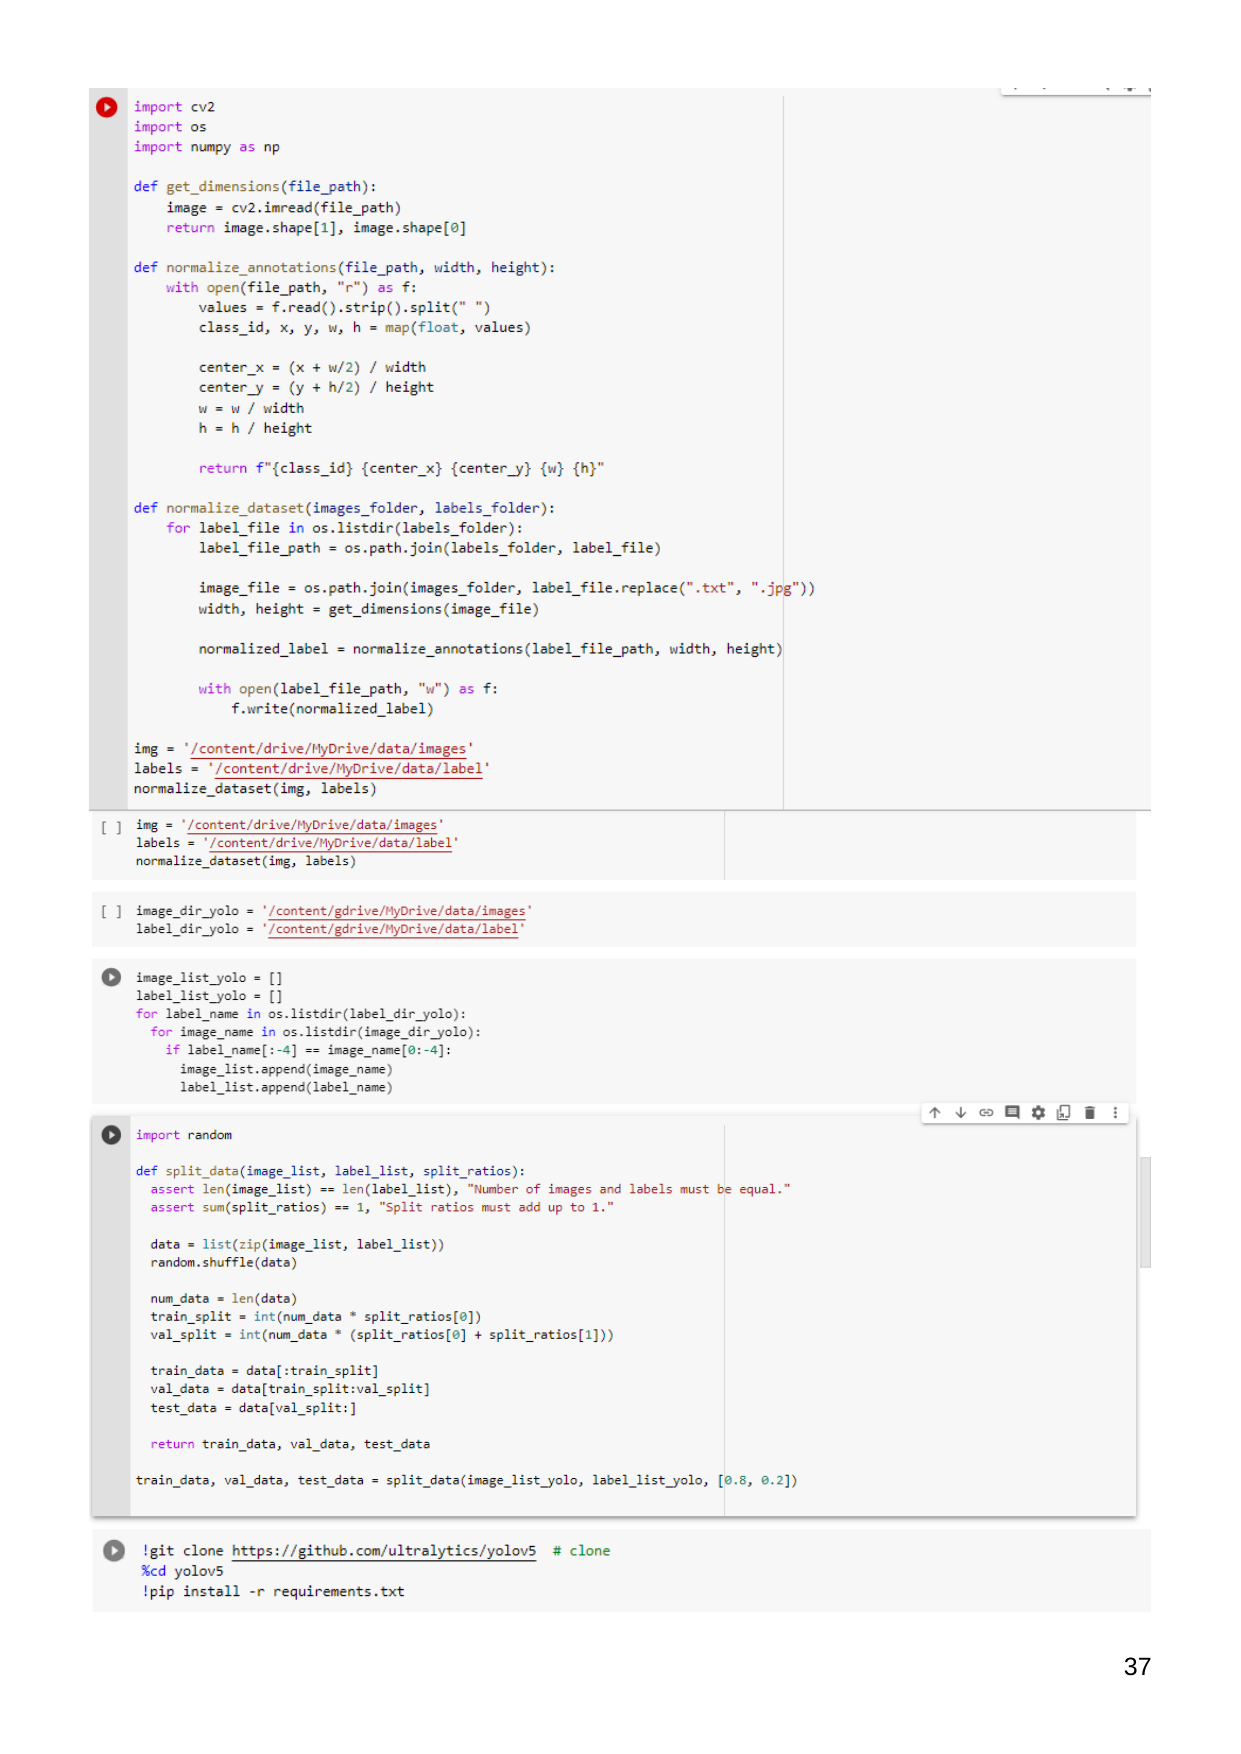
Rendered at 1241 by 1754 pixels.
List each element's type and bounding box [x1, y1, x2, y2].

picture [88, 88, 1151, 1619]
